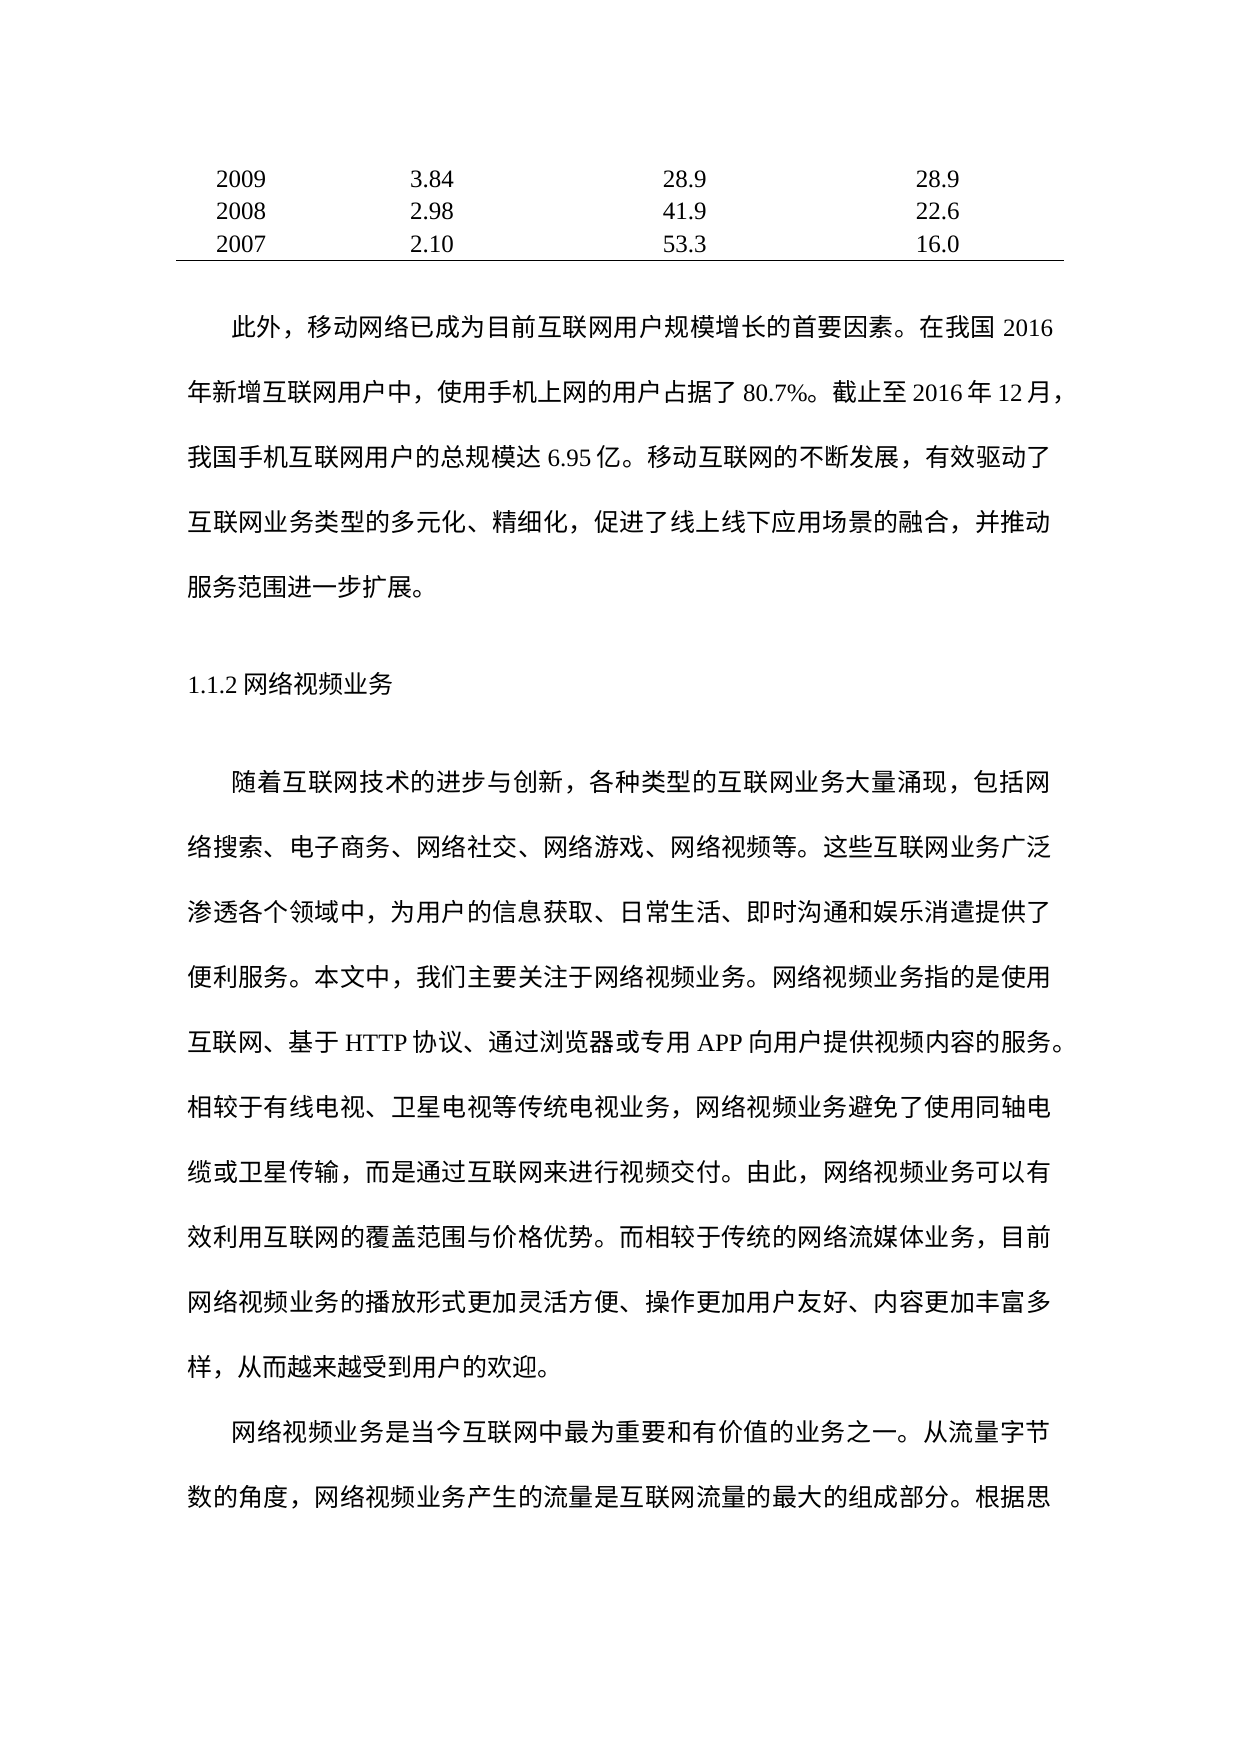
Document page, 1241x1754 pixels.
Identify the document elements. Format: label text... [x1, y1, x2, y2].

text 网络视频业务 [187, 651, 1053, 716]
table_cell 16.0 [811, 227, 1064, 259]
text 随着互联网技术的进步与创新，各种类型的互联网业务大量涌现，包括网络搜索、电子商务、网络社交、网络游戏、网络视频等。这些互联网业务广泛渗透各个领域中，为用户的信息获取、日常生活、即时沟通和娱乐消遣提供了便利服务。本文中，我们主要关注于网络视频业务。网络视频业务指的是使用互联网、基于HTTP协议、通过浏览器或专用APP向用户提供视频内容的服务。相较于有线电视、卫星电视等传统电视业务，网络视频业务避免了使用同轴电缆或卫星传输，而是通过互联网来进行视频交付。由此，网络视频业务可以有效利用互联网的覆盖范围与价格优势。而相较于传统的网络流媒体业务，目前网络视频业务的播放形式更加灵活方便、操作更加用户友好、内容更加丰富多样，从而越来越受到用户的欢迎。 [187, 748, 1053, 1398]
table_cell 41.9 [558, 195, 811, 227]
table_cell 2.98 [305, 195, 558, 227]
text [187, 1398, 1053, 1528]
table_cell 2007 [176, 227, 305, 259]
text 此外，移动网络已成为目前互联网用户规模增长的首要因素。在我国2016年新增互联网用户中，使用手机上网的用户占据了80.7%。截止至2016年12月，我国手机互联网用户的总规模达6.95亿。移动互联网的不断发展，有效驱动了互联网业务类型的多元化、精细化，促进了线上线下应用场景的融合，并推动服务范围进一步扩展。 [187, 293, 1053, 618]
table_cell 28.9 [558, 162, 811, 194]
table_cell 22.6 [811, 195, 1064, 227]
table_cell 28.9 [811, 162, 1064, 194]
table_cell 2008 [176, 195, 305, 227]
table_cell 2009 [176, 162, 305, 194]
table_cell 3.84 [305, 162, 558, 194]
table_cell 2.10 [305, 227, 558, 259]
table_cell 53.3 [558, 227, 811, 259]
